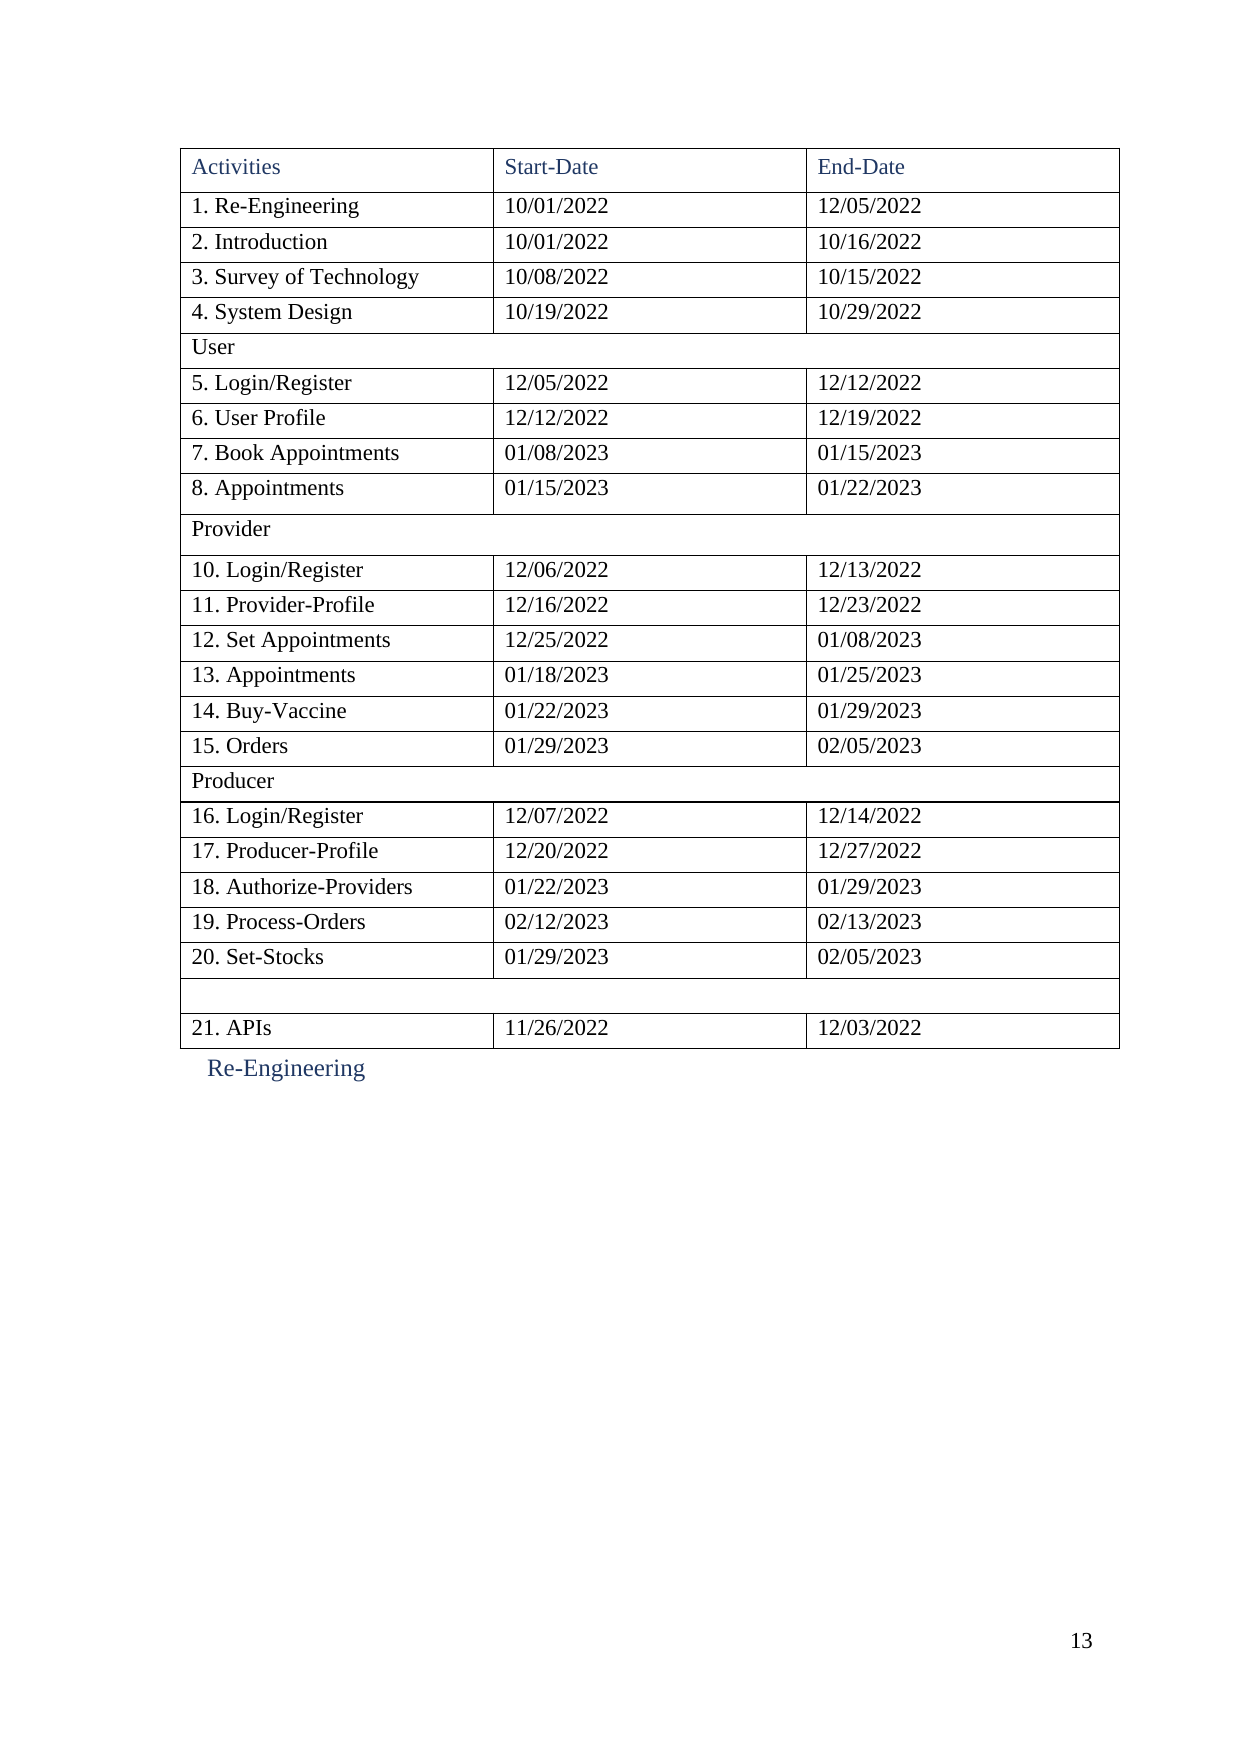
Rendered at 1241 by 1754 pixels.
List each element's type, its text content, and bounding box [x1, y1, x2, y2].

table_cell 10/15/2022 [807, 263, 1119, 297]
table_cell 12/12/2022 [494, 404, 806, 438]
table_cell 12/23/2022 [807, 591, 1119, 625]
table_cell 7. Book Appointments [181, 439, 493, 473]
table_cell 02/13/2023 [807, 908, 1119, 942]
table_cell 01/15/2023 [494, 474, 806, 514]
table_cell 12. Set Appointments [181, 626, 493, 661]
table_cell 5. Login/Register [181, 369, 493, 403]
table_header End-Date [807, 149, 1119, 192]
table_cell 11/26/2022 [494, 1014, 806, 1048]
table_cell 01/22/2023 [494, 697, 806, 731]
table_cell 12/05/2022 [494, 369, 806, 403]
table_cell 01/08/2023 [494, 439, 806, 473]
table_cell 01/25/2023 [807, 662, 1119, 696]
table_cell 01/22/2023 [494, 873, 806, 907]
table_cell 12/19/2022 [807, 404, 1119, 438]
table_cell 01/29/2023 [807, 697, 1119, 731]
table_cell 02/05/2023 [807, 943, 1119, 977]
table_cell 3. Survey of Technology [181, 263, 493, 297]
table_cell 12/03/2022 [807, 1014, 1119, 1048]
table_cell 12/14/2022 [807, 803, 1119, 837]
table_cell Provider [181, 515, 1119, 555]
table_cell 10/19/2022 [494, 298, 806, 332]
table_cell 8. Appointments [181, 474, 493, 514]
table_cell 10/16/2022 [807, 228, 1119, 262]
table_cell User [181, 334, 1119, 368]
table_cell 10/29/2022 [807, 298, 1119, 332]
table_cell 12/20/2022 [494, 838, 806, 872]
table_cell 12/25/2022 [494, 626, 806, 661]
table_cell 6. User Profile [181, 404, 493, 438]
table_cell 01/08/2023 [807, 626, 1119, 661]
table_cell 12/07/2022 [494, 803, 806, 837]
table_cell 12/06/2022 [494, 556, 806, 590]
table_cell 01/29/2023 [494, 732, 806, 766]
table_cell 1. Re-Engineering [181, 193, 493, 227]
table_header Activities [181, 149, 493, 192]
table_cell 12/13/2022 [807, 556, 1119, 590]
table_cell 18. Authorize-Providers [181, 873, 493, 907]
table_cell 10/01/2022 [494, 228, 806, 262]
table_cell 4. System Design [181, 298, 493, 332]
subtitle Re-Engineering [207, 1053, 1092, 1082]
table_cell 17. Producer-Profile [181, 838, 493, 872]
table_cell 14. Buy-Vaccine [181, 697, 493, 731]
table_cell 10/01/2022 [494, 193, 806, 227]
table_cell 01/22/2023 [807, 474, 1119, 514]
table_cell [181, 979, 1119, 1013]
table_cell 01/29/2023 [494, 943, 806, 977]
table_cell 2. Introduction [181, 228, 493, 262]
table_cell 01/18/2023 [494, 662, 806, 696]
table_cell 12/27/2022 [807, 838, 1119, 872]
table_cell Producer [181, 767, 1119, 801]
table_cell 15. Orders [181, 732, 493, 766]
table_cell 19. Process-Orders [181, 908, 493, 942]
table_cell 01/29/2023 [807, 873, 1119, 907]
table_cell 20. Set-Stocks [181, 943, 493, 977]
table_cell 02/12/2023 [494, 908, 806, 942]
table_cell 16. Login/Register [181, 803, 493, 837]
table_cell 12/12/2022 [807, 369, 1119, 403]
table_header Start-Date [494, 149, 806, 192]
table_cell 10. Login/Register [181, 556, 493, 590]
table_cell 02/05/2023 [807, 732, 1119, 766]
table_cell 10/08/2022 [494, 263, 806, 297]
table_cell 01/15/2023 [807, 439, 1119, 473]
table_cell 11. Provider-Profile [181, 591, 493, 625]
table_cell 13. Appointments [181, 662, 493, 696]
table_cell 21. APIs [181, 1014, 493, 1048]
table_cell 12/05/2022 [807, 193, 1119, 227]
table_cell 12/16/2022 [494, 591, 806, 625]
